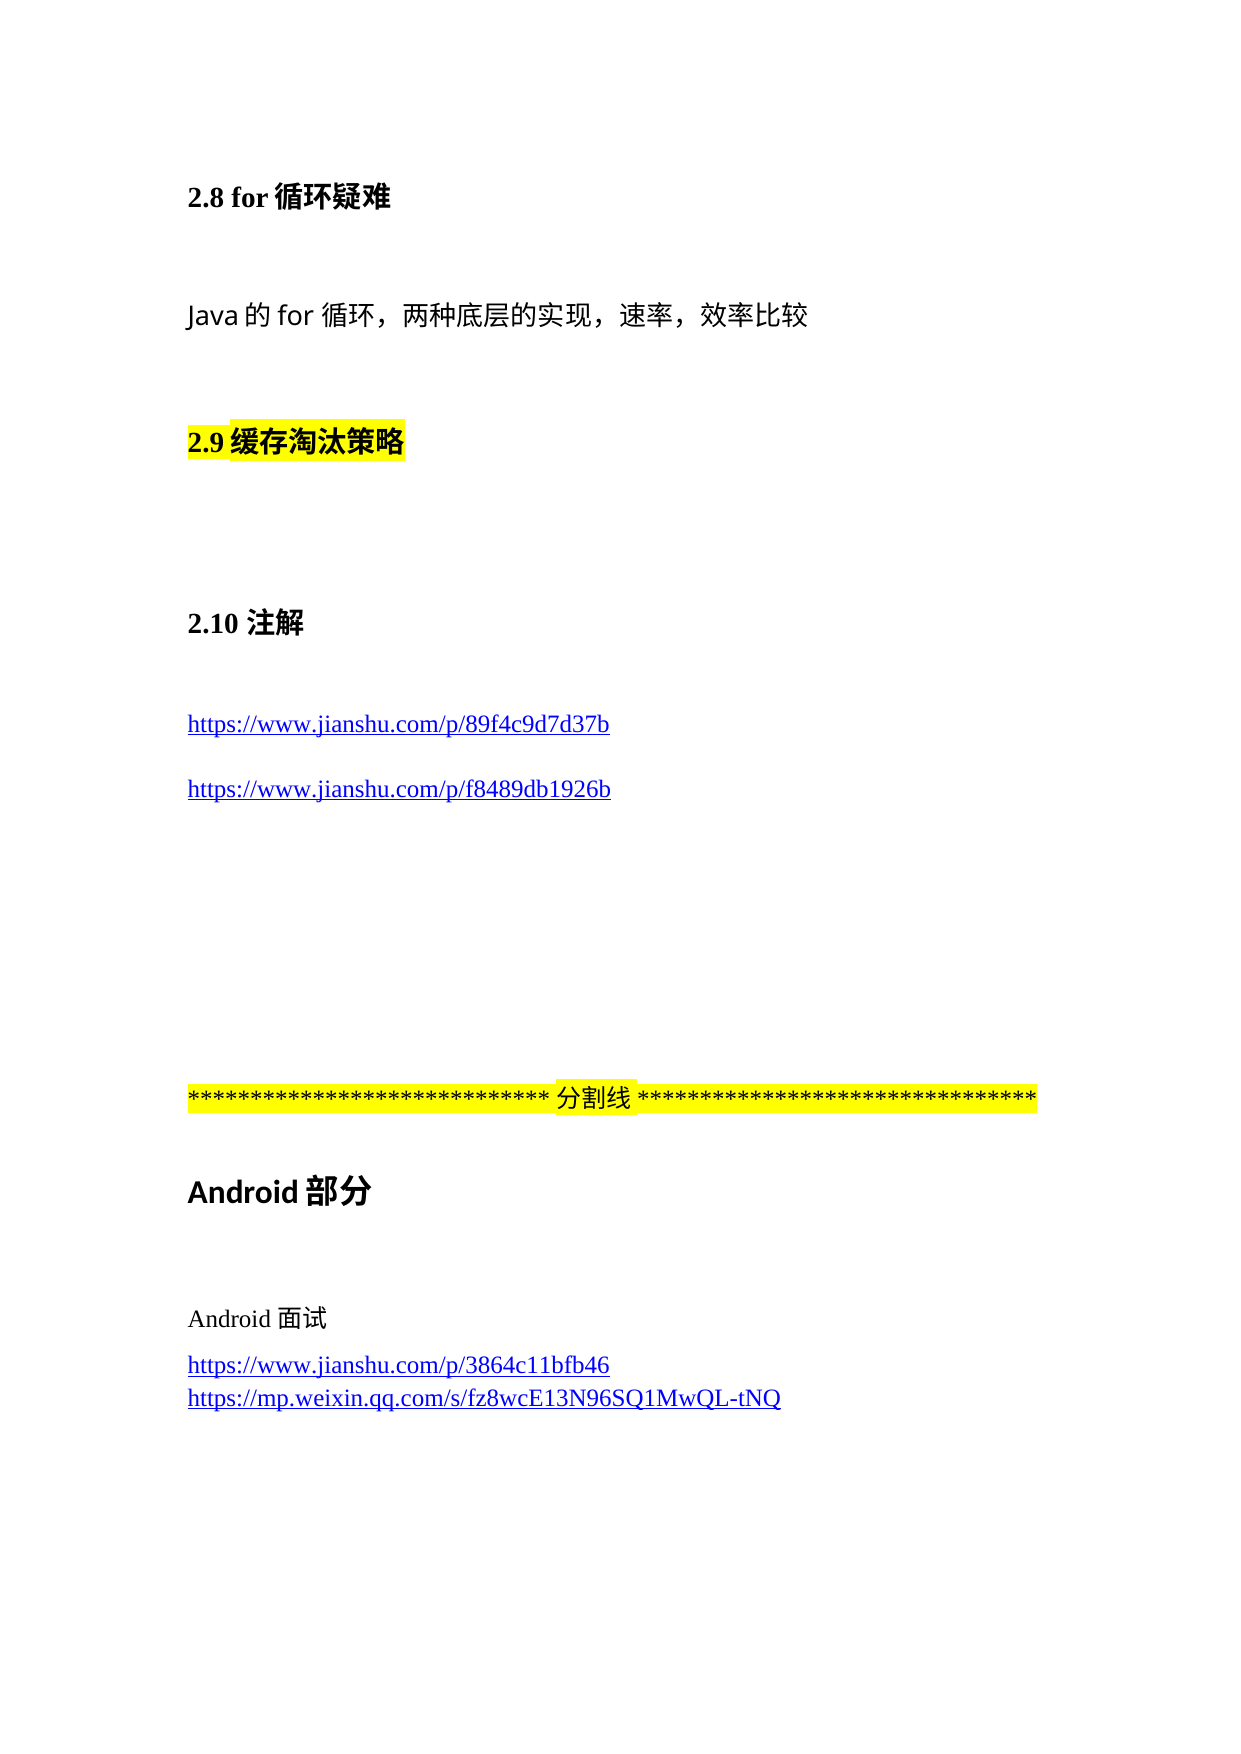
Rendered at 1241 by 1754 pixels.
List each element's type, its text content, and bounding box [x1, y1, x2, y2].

subtitle Android部分 [187, 1156, 1053, 1221]
text ***************************** 分割线 ******************************** [187, 1064, 1053, 1129]
subtitle 2.10 注解 [187, 588, 1053, 653]
text https://www.jianshu.com/p/3864c11bfb46 [187, 1349, 1053, 1381]
subtitle 2.8 for循环疑难 [187, 162, 1053, 227]
text https://mp.weixin.qq.com/s/fz8wcE13N96SQ1MwQL-tNQ [187, 1381, 1053, 1414]
text Android 面试 [187, 1284, 1053, 1349]
text Java的for 循环，两种底层的实现，速率，效率比较 [187, 281, 1053, 346]
text https://www.jianshu.com/p/f8489db1926b [187, 772, 1053, 804]
text https://www.jianshu.com/p/89f4c9d7d37b [187, 707, 1053, 739]
subtitle 2.9缓存淘汰策略 [187, 407, 1053, 472]
